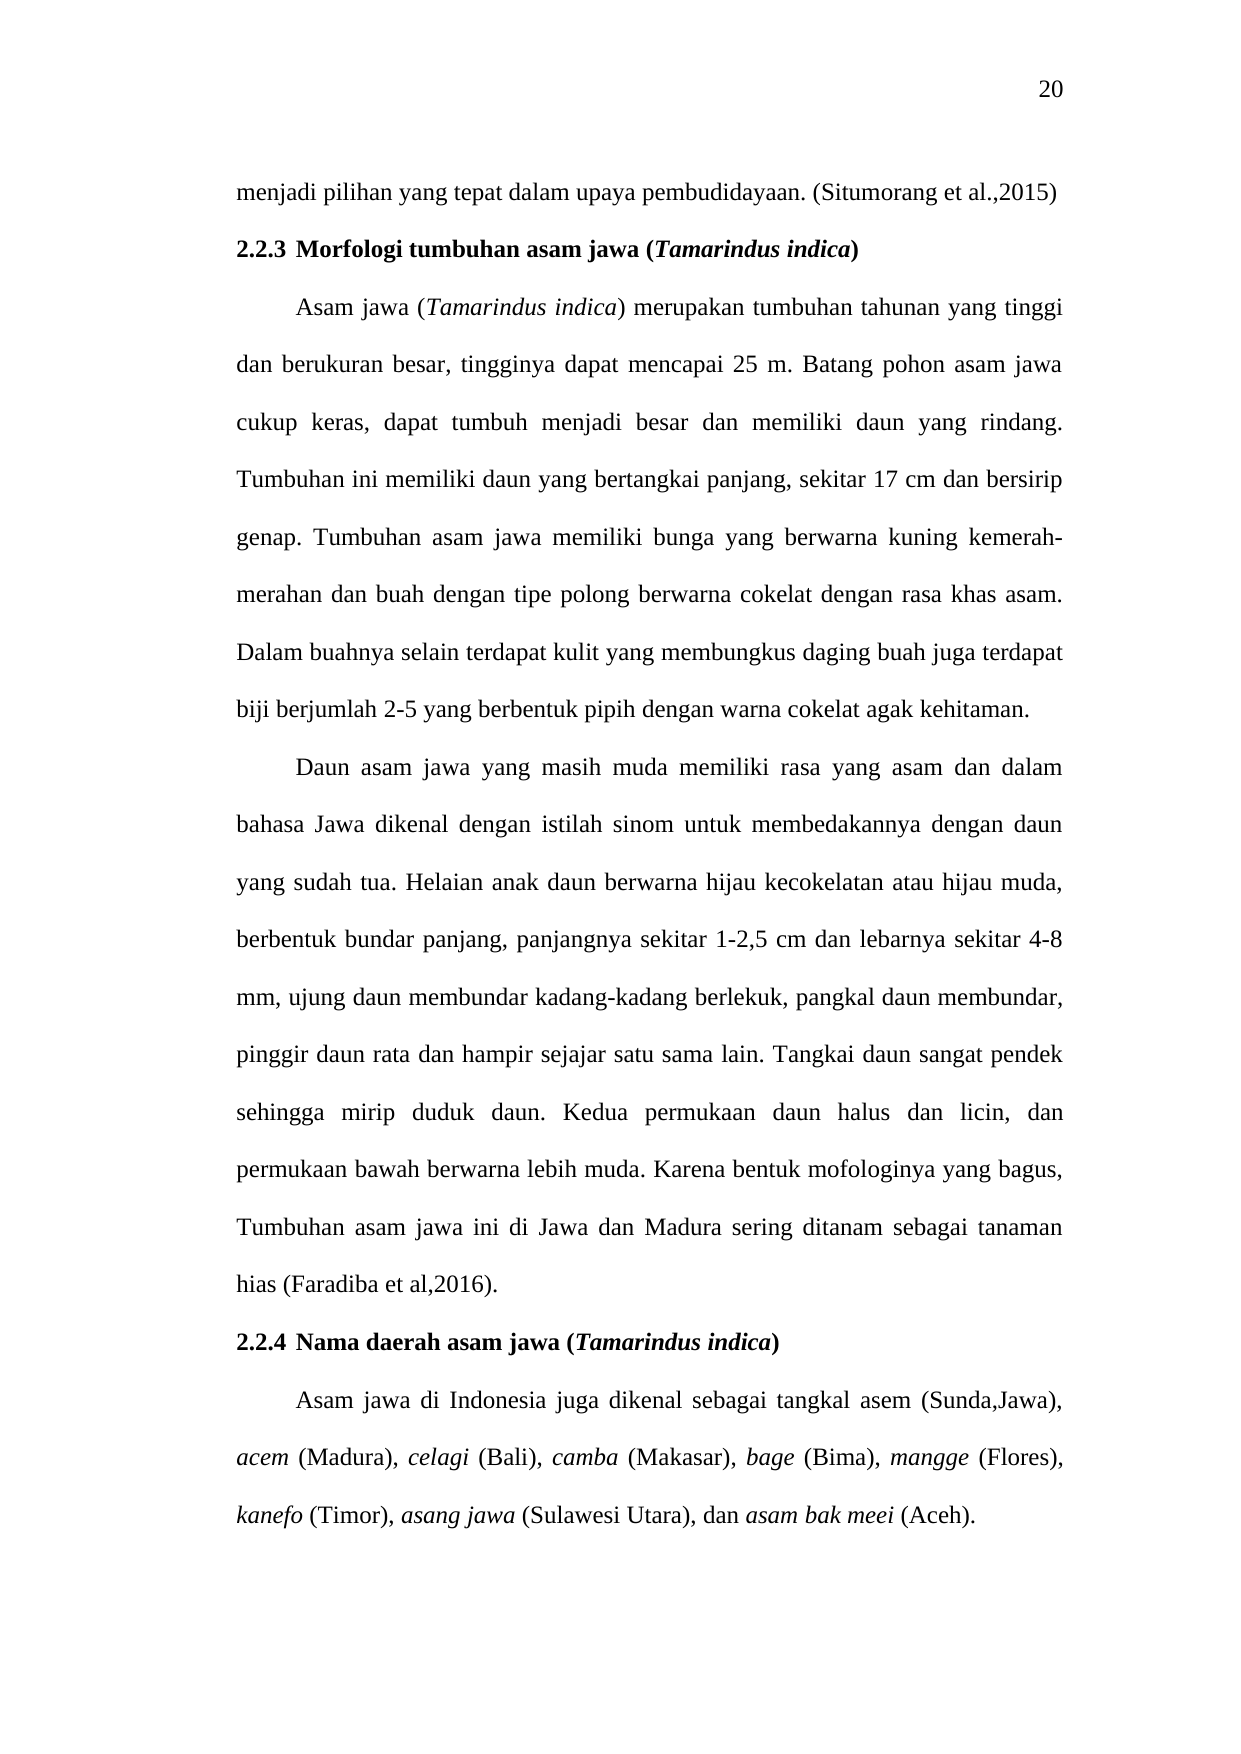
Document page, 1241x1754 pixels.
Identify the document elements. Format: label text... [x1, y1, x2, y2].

list Nama daerah asam jawa (Tamarindus indica) [236, 1327, 1201, 1356]
list Morfologi tumbuhan asam jawa (Tamarindus indica) [236, 234, 1201, 263]
text menjadi pilihan yang tepat dalam upaya pembudidayaan. (Situmorang et al.,2015) [236, 177, 1201, 206]
text Asam jawa di Indonesia juga dikenal sebagai tangkal asem (Sunda,Jawa), acem (Madura), celagi (Bali), camba (Makasar), bage (Bima), mangge (Flores), kanefo (Timor), asang jawa (Sulawesi Utara), dan asam bak meei (Aceh). [236, 1385, 1064, 1528]
text Asam jawa (Tamarindus indica) merupakan tumbuhan tahunan yang tinggi dan berukuran besar, tingginya dapat mencapai 25 m. Batang pohon asam jawa cukup keras, dapat tumbuh menjadi besar dan memiliki daun yang rindang. Tumbuhan ini memiliki daun yang bertangkai panjang, sekitar 17 cm dan bersirip genap. Tumbuhan asam jawa memiliki bunga yang berwarna kuning kemerah- merahan dan buah dengan tipe polong berwarna cokelat dengan rasa khas asam. Dalam buahnya selain terdapat kulit yang membungkus daging buah juga terdapat biji berjumlah 2-5 yang berbentuk pipih dengan warna cokelat agak kehitaman. [236, 292, 1064, 723]
text Daun asam jawa yang masih muda memiliki rasa yang asam dan dalam bahasa Jawa dikenal dengan istilah sinom untuk membedakannya dengan daun yang sudah tua. Helaian anak daun berwarna hijau kecokelatan atau hijau muda, berbentuk bundar panjang, panjangnya sekitar 1-2,5 cm dan lebarnya sekitar 4-8 mm, ujung daun membundar kadang-kadang berlekuk, pangkal daun membundar, pinggir daun rata dan hampir sejajar satu sama lain. Tangkai daun sangat pendek sehingga mirip duduk daun. Kedua permukaan daun halus dan licin, dan permukaan bawah berwarna lebih muda. Karena bentuk mofologinya yang bagus, Tumbuhan asam jawa ini di Jawa dan Madura sering ditanam sebagai tanaman hias (Faradiba et al,2016). [236, 752, 1064, 1298]
